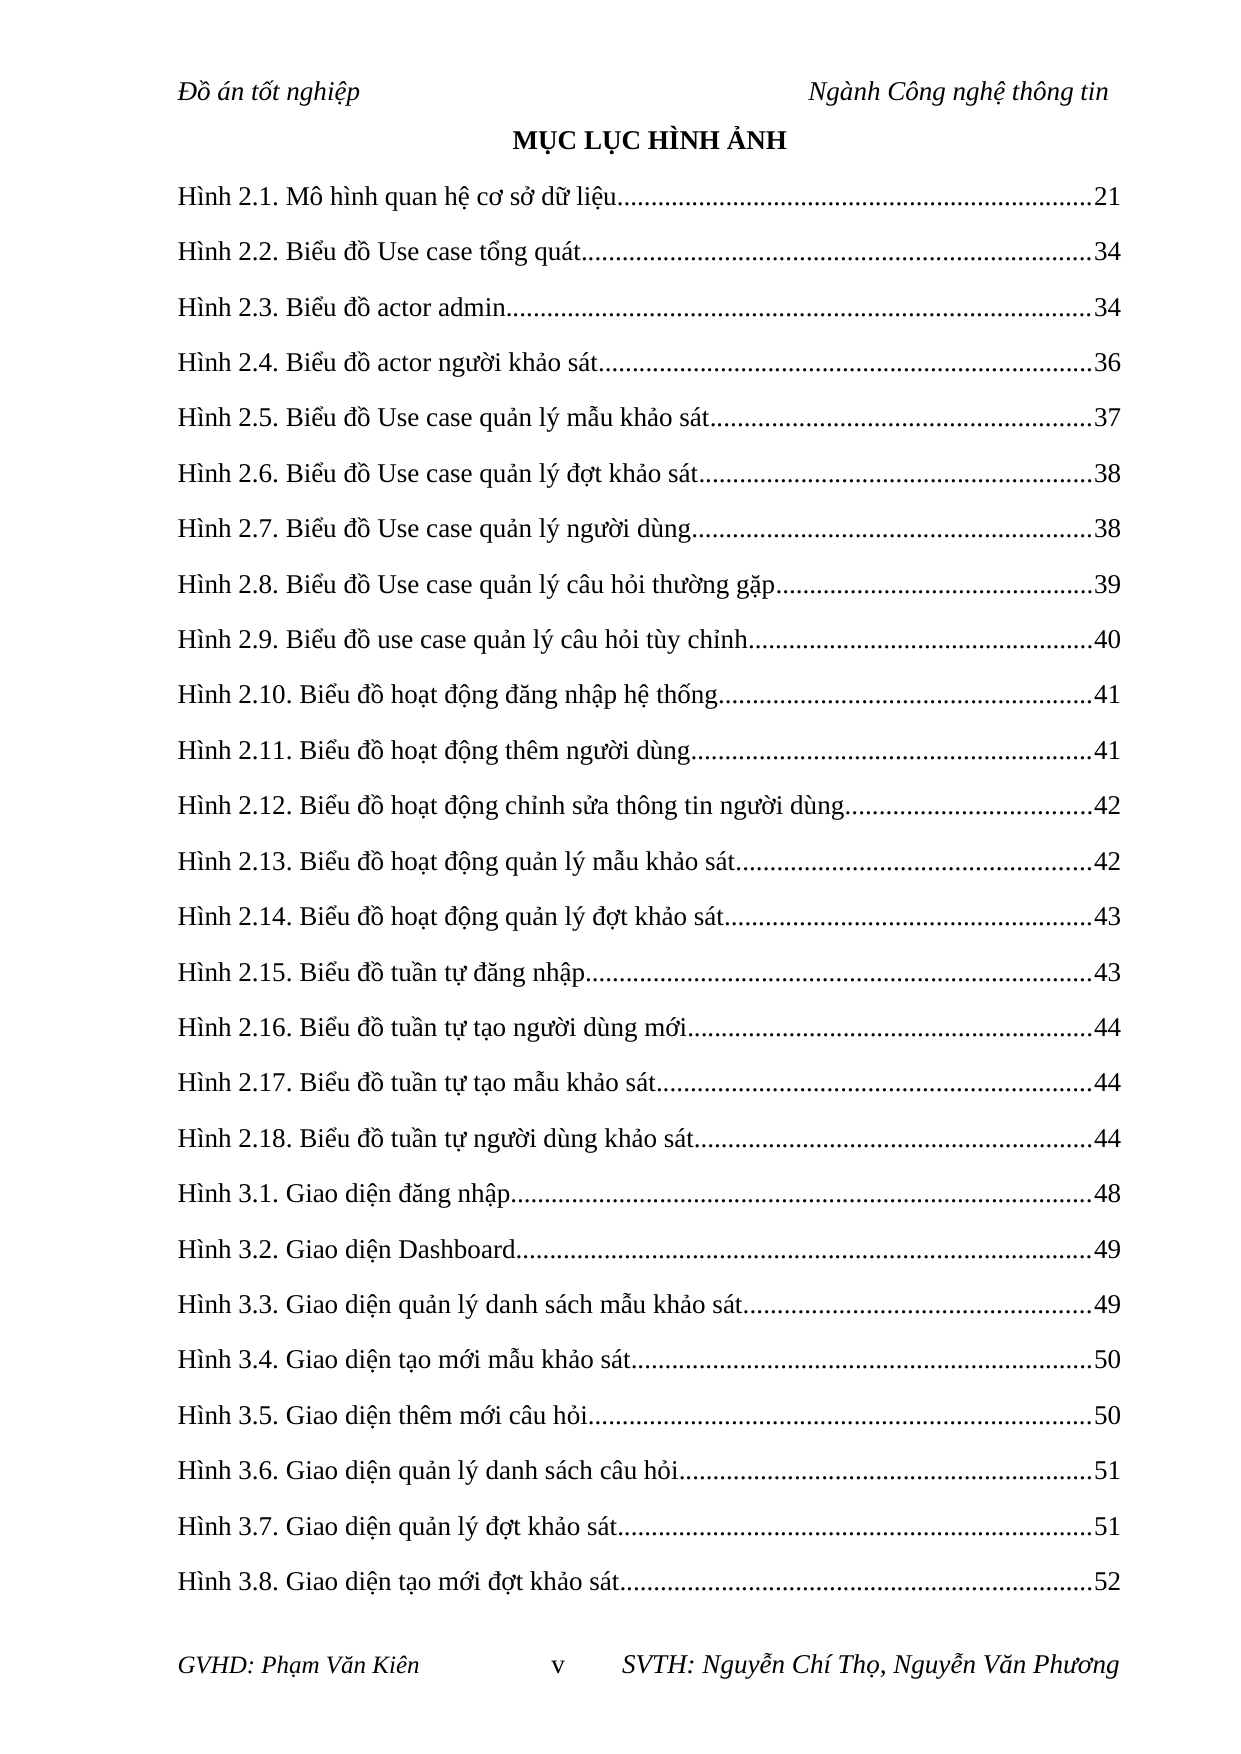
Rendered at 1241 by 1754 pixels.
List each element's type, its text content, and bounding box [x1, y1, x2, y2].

text Hình 3.3. Giao diện quản lý danh sách mẫu khảo sát 49 [177, 1288, 1122, 1319]
text Hình 2.18. Biểu đồ tuần tự người dùng khảo sát 44 [177, 1122, 1122, 1153]
text Hình 2.3. Biểu đồ actor admin 34 [177, 291, 1122, 322]
text Hình 2.15. Biểu đồ tuần tự đăng nhập 43 [177, 956, 1122, 987]
text Hình 3.7. Giao diện quản lý đợt khảo sát 51 [177, 1510, 1122, 1541]
text Hình 3.1. Giao diện đăng nhập 48 [177, 1177, 1122, 1208]
text Hình 2.10. Biểu đồ hoạt động đăng nhập hệ thống 41 [177, 678, 1122, 710]
text Hình 2.14. Biểu đồ hoạt động quản lý đợt khảo sát 43 [177, 900, 1122, 931]
text Hình 2.17. Biểu đồ tuần tự tạo mẫu khảo sát 44 [177, 1066, 1122, 1098]
text Hình 2.12. Biểu đồ hoạt động chỉnh sửa thông tin người dùng 42 [177, 789, 1122, 821]
text Hình 2.2. Biểu đồ Use case tổng quát 34 [177, 235, 1122, 266]
text Hình 2.6. Biểu đồ Use case quản lý đợt khảo sát 38 [177, 457, 1122, 488]
text Hình 2.1. Mô hình quan hệ cơ sở dữ liệu 21 [177, 180, 1122, 211]
text Hình 2.4. Biểu đồ actor người khảo sát 36 [177, 346, 1122, 377]
text Hình 2.7. Biểu đồ Use case quản lý người dùng 38 [177, 512, 1122, 543]
text Hình 2.11. Biểu đồ hoạt động thêm người dùng 41 [177, 734, 1122, 765]
text Hình 3.4. Giao diện tạo mới mẫu khảo sát 50 [177, 1343, 1122, 1375]
text Hình 2.13. Biểu đồ hoạt động quản lý mẫu khảo sát 42 [177, 845, 1122, 876]
text Hình 2.9. Biểu đồ use case quản lý câu hỏi tùy chỉnh 40 [177, 623, 1122, 654]
text Hình 2.16. Biểu đồ tuần tự tạo người dùng mới 44 [177, 1011, 1122, 1042]
text Hình 2.5. Biểu đồ Use case quản lý mẫu khảo sát 37 [177, 401, 1122, 433]
text Hình 3.2. Giao diện Dashboard 49 [177, 1233, 1122, 1264]
text Hình 3.6. Giao diện quản lý danh sách câu hỏi 51 [177, 1454, 1122, 1486]
text Hình 2.8. Biểu đồ Use case quản lý câu hỏi thường gặp 39 [177, 568, 1122, 599]
text MỤC LỤC HÌNH ẢNH [177, 124, 1122, 156]
text Hình 3.5. Giao diện thêm mới câu hỏi 50 [177, 1399, 1122, 1430]
text Hình 3.8. Giao diện tạo mới đợt khảo sát 52 [177, 1565, 1122, 1596]
